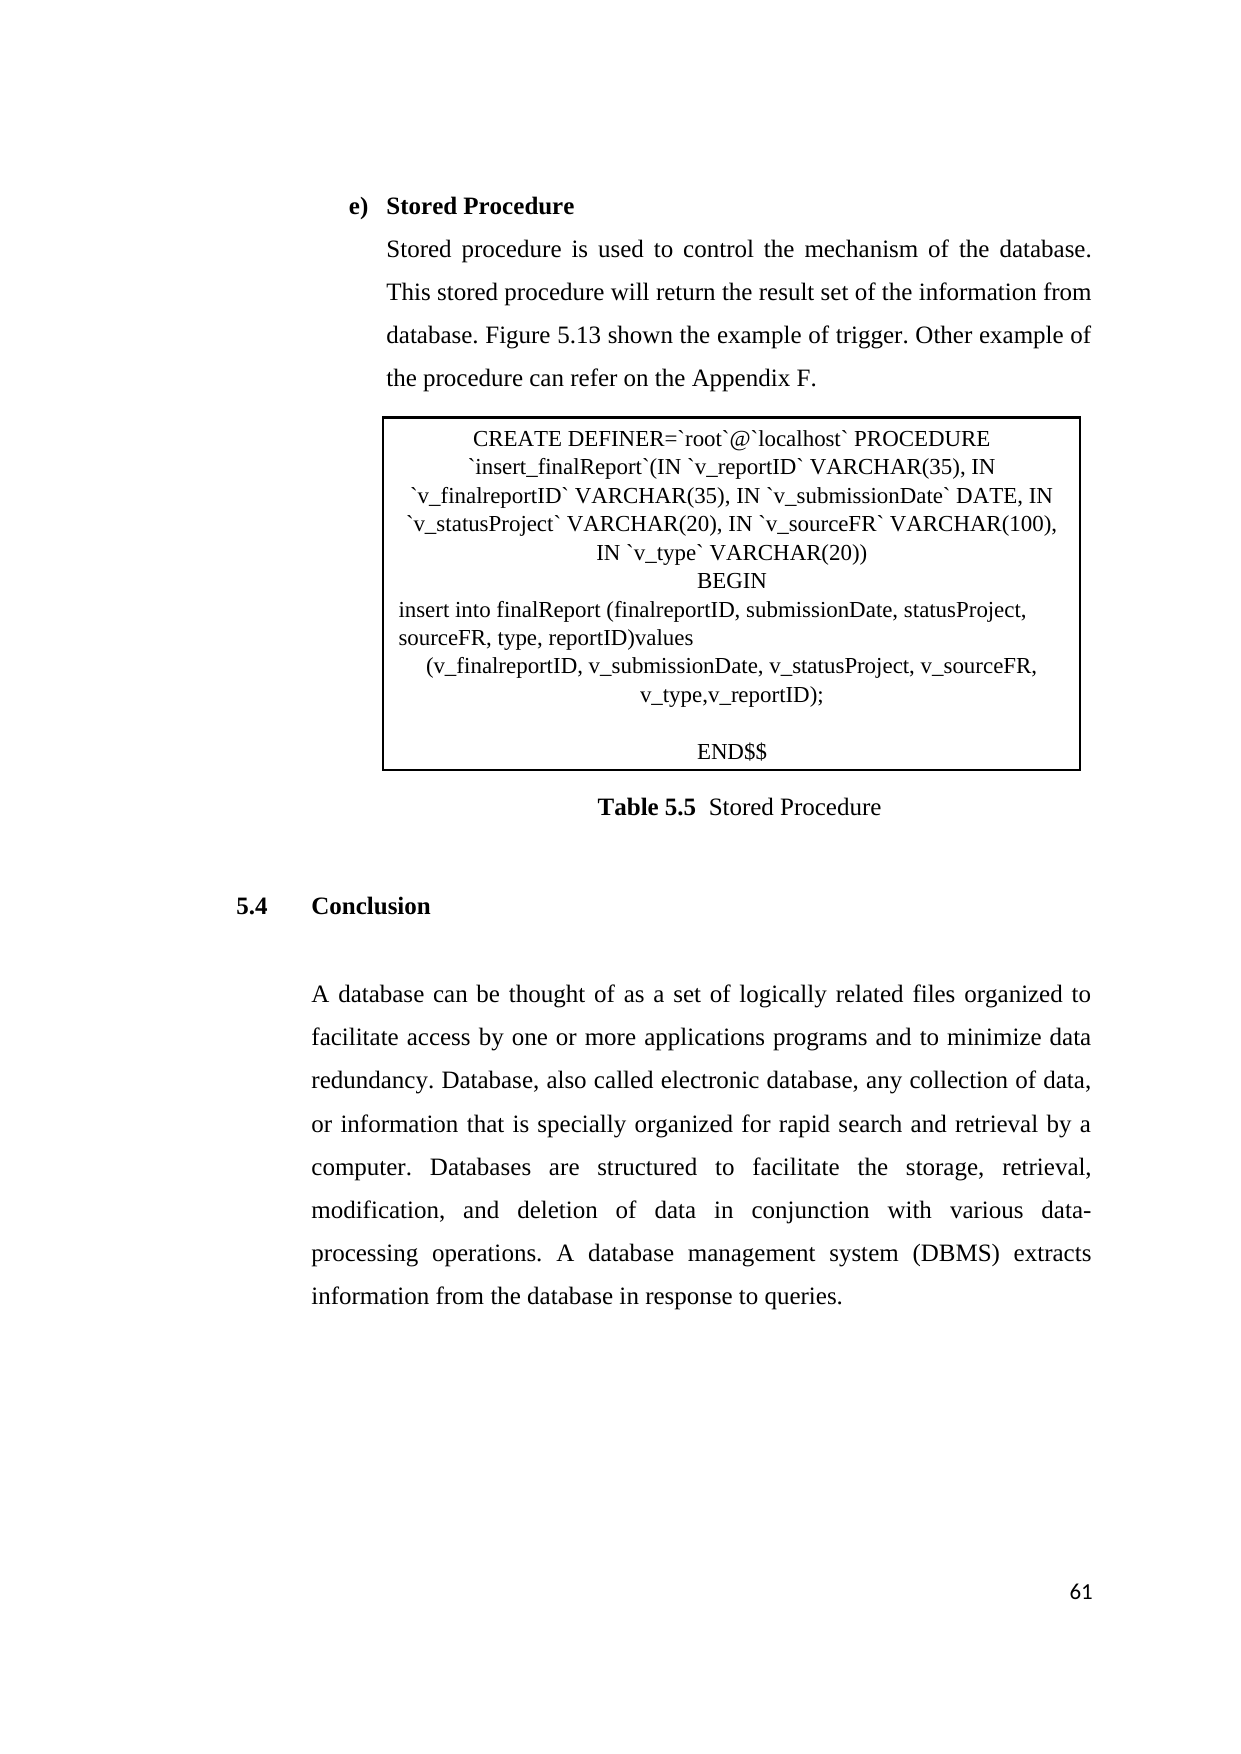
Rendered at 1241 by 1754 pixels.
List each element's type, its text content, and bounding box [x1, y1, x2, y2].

list Stored procedure is used to control the mechanism of the database. This stored procedure will return the result set of the information from database. Figure 5.13 shown the example of trigger. Other example of the procedure can refer on the Appendix F. [386, 234, 1092, 392]
list Table 5.5 Stored Procedure [386, 792, 1092, 820]
text 5.4 Conclusion [236, 891, 1092, 919]
text A database can be thought of as a set of logically related files organized to facilitate access by one or more applications programs and to minimize data redundancy. Database, also called electronic database, any collection of data, or information that is specially organized for rapid search and retrieval by a computer. Databases are structured to facilitate the storage, retrieval, modification, and deletion of data in conjunction with various data-processing operations. A database management system (DBMS) extracts information from the database in response to queries. [311, 979, 1092, 1310]
list Stored Procedure [349, 191, 1092, 219]
